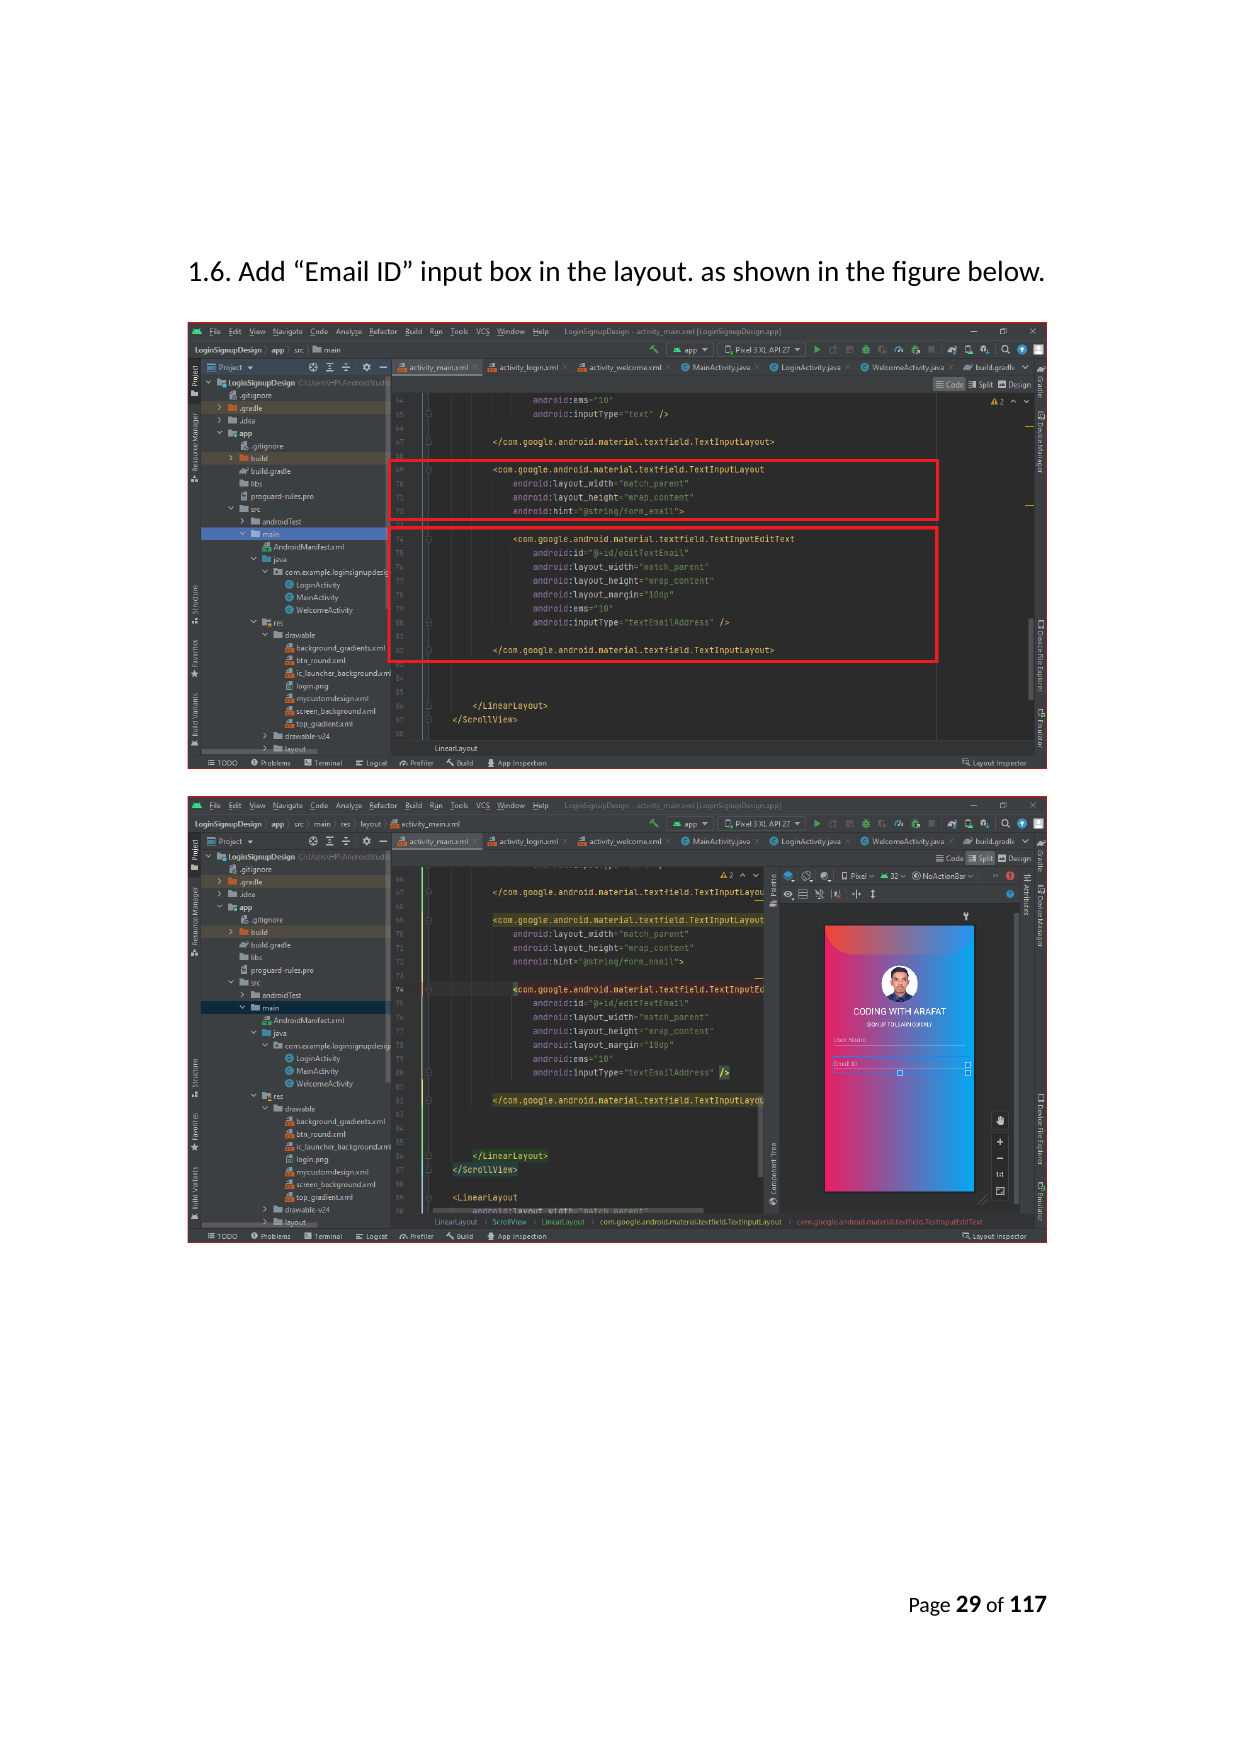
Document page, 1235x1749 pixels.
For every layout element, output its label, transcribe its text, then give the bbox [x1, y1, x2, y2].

picture [187, 322, 1047, 769]
picture [187, 796, 1047, 1243]
text 1.6. Add “Email ID” input box in the layout. as shown in the figure below. [187, 238, 1047, 303]
